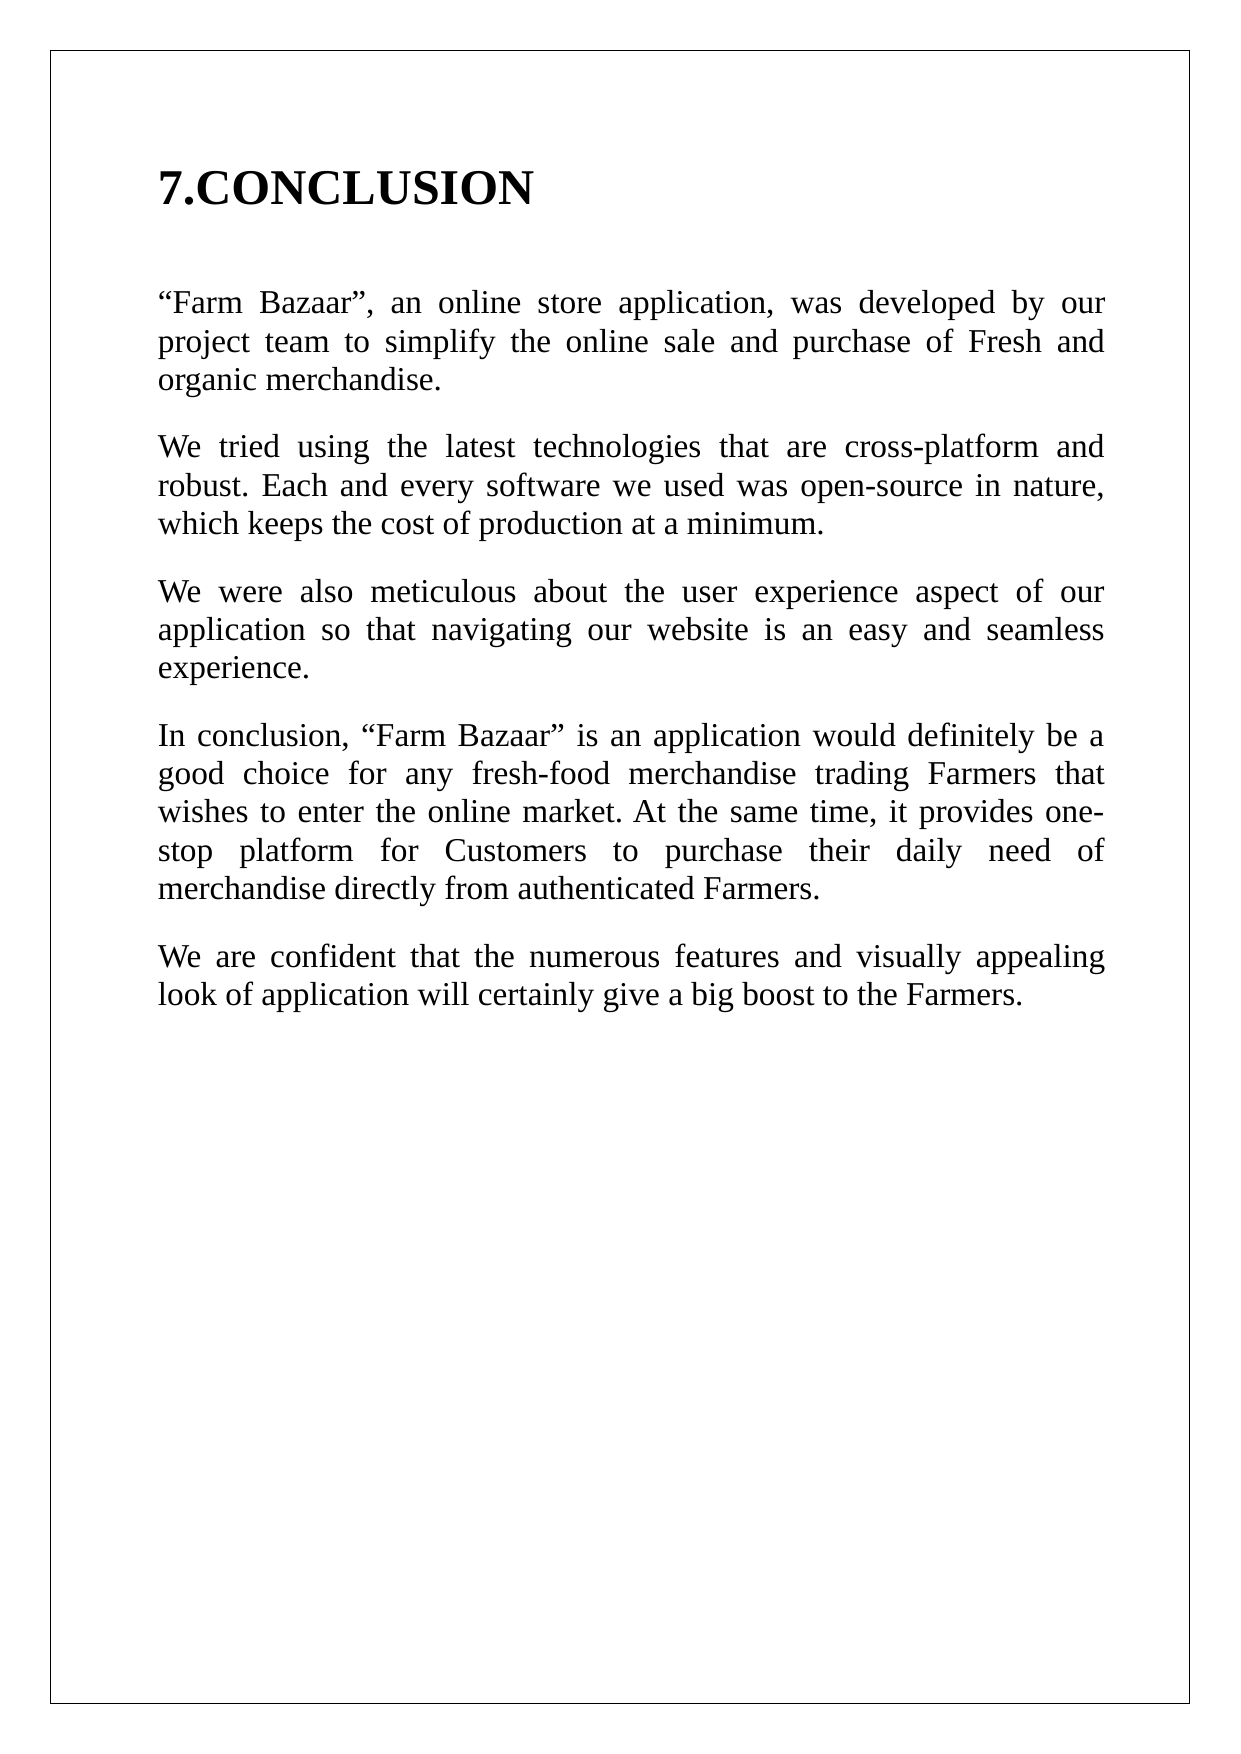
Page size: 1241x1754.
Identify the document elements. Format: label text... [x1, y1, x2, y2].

text We tried using the latest technologies that are cross-platform and robust. Each and every software we used was open-source in nature, which keeps the cost of production at a minimum. [158, 427, 1106, 542]
text “Farm Bazaar”, an online store application, was developed by our project team to simplify the online sale and purchase of Fresh and organic merchandise. [158, 282, 1106, 397]
subtitle 7.CONCLUSION [158, 157, 1106, 215]
text We were also meticulous about the user experience aspect of our application so that navigating our website is an easy and seamless experience. [158, 571, 1106, 686]
text In conclusion, “Farm Bazaar” is an application would definitely be a good choice for any fresh-food merchandise trading Farmers that wishes to enter the online market. At the same time, it provides one-stop platform for Customers to purchase their daily need of merchandise directly from authenticated Farmers. [158, 715, 1106, 907]
text We are confident that the numerous features and visually appealing look of application will certainly give a big boost to the Farmers. [158, 936, 1106, 1012]
